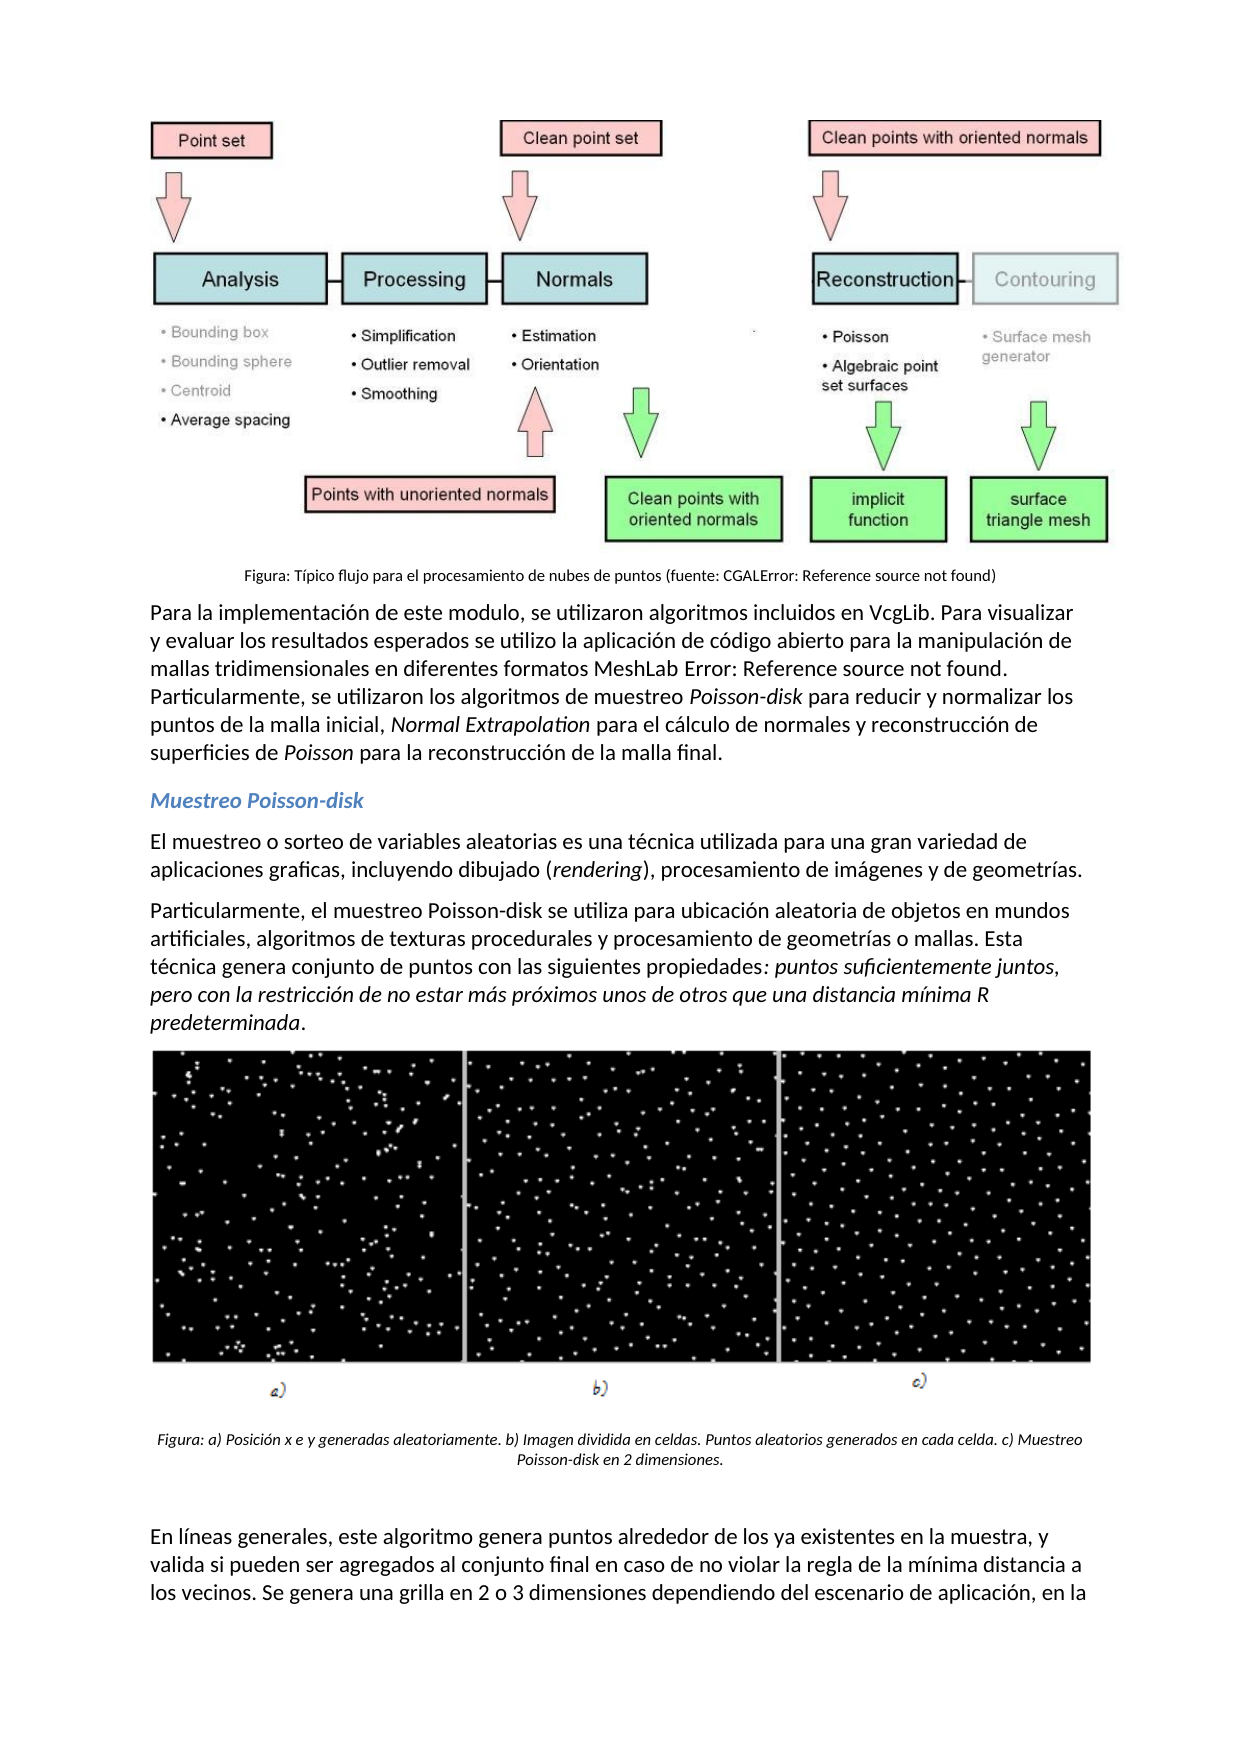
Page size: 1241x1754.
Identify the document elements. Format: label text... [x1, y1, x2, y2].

text El muestreo o sorteo de variables aleatorias es una técnica utilizada para una gran variedad de aplicaciones graficas, incluyendo dibujado (rendering), procesamiento de imágenes y de geometrías. [150, 827, 1090, 883]
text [150, 1522, 1090, 1607]
subtitle Muestreo Poisson-disk [150, 787, 1090, 815]
picture [150, 120, 1125, 553]
picture [150, 1048, 1094, 1417]
text Figura: a) Posición x e y generadas aleatoriamente. b) Imagen dividida en celdas. Puntos aleatorios generados en cada celda. c) Muestreo Poisson-disk en 2 dimensiones. [150, 1429, 1090, 1469]
text Particularmente, el muestreo Poisson-disk se utiliza para ubicación aleatoria de objetos en mundos artificiales, algoritmos de texturas procedurales y procesamiento de geometrías o mallas. Esta técnica genera conjunto de puntos con las siguientes propiedades: puntos suficientemente juntos, pero con la restricción de no estar más próximos unos de otros que una distancia mínima R predeterminada. [150, 896, 1090, 1036]
